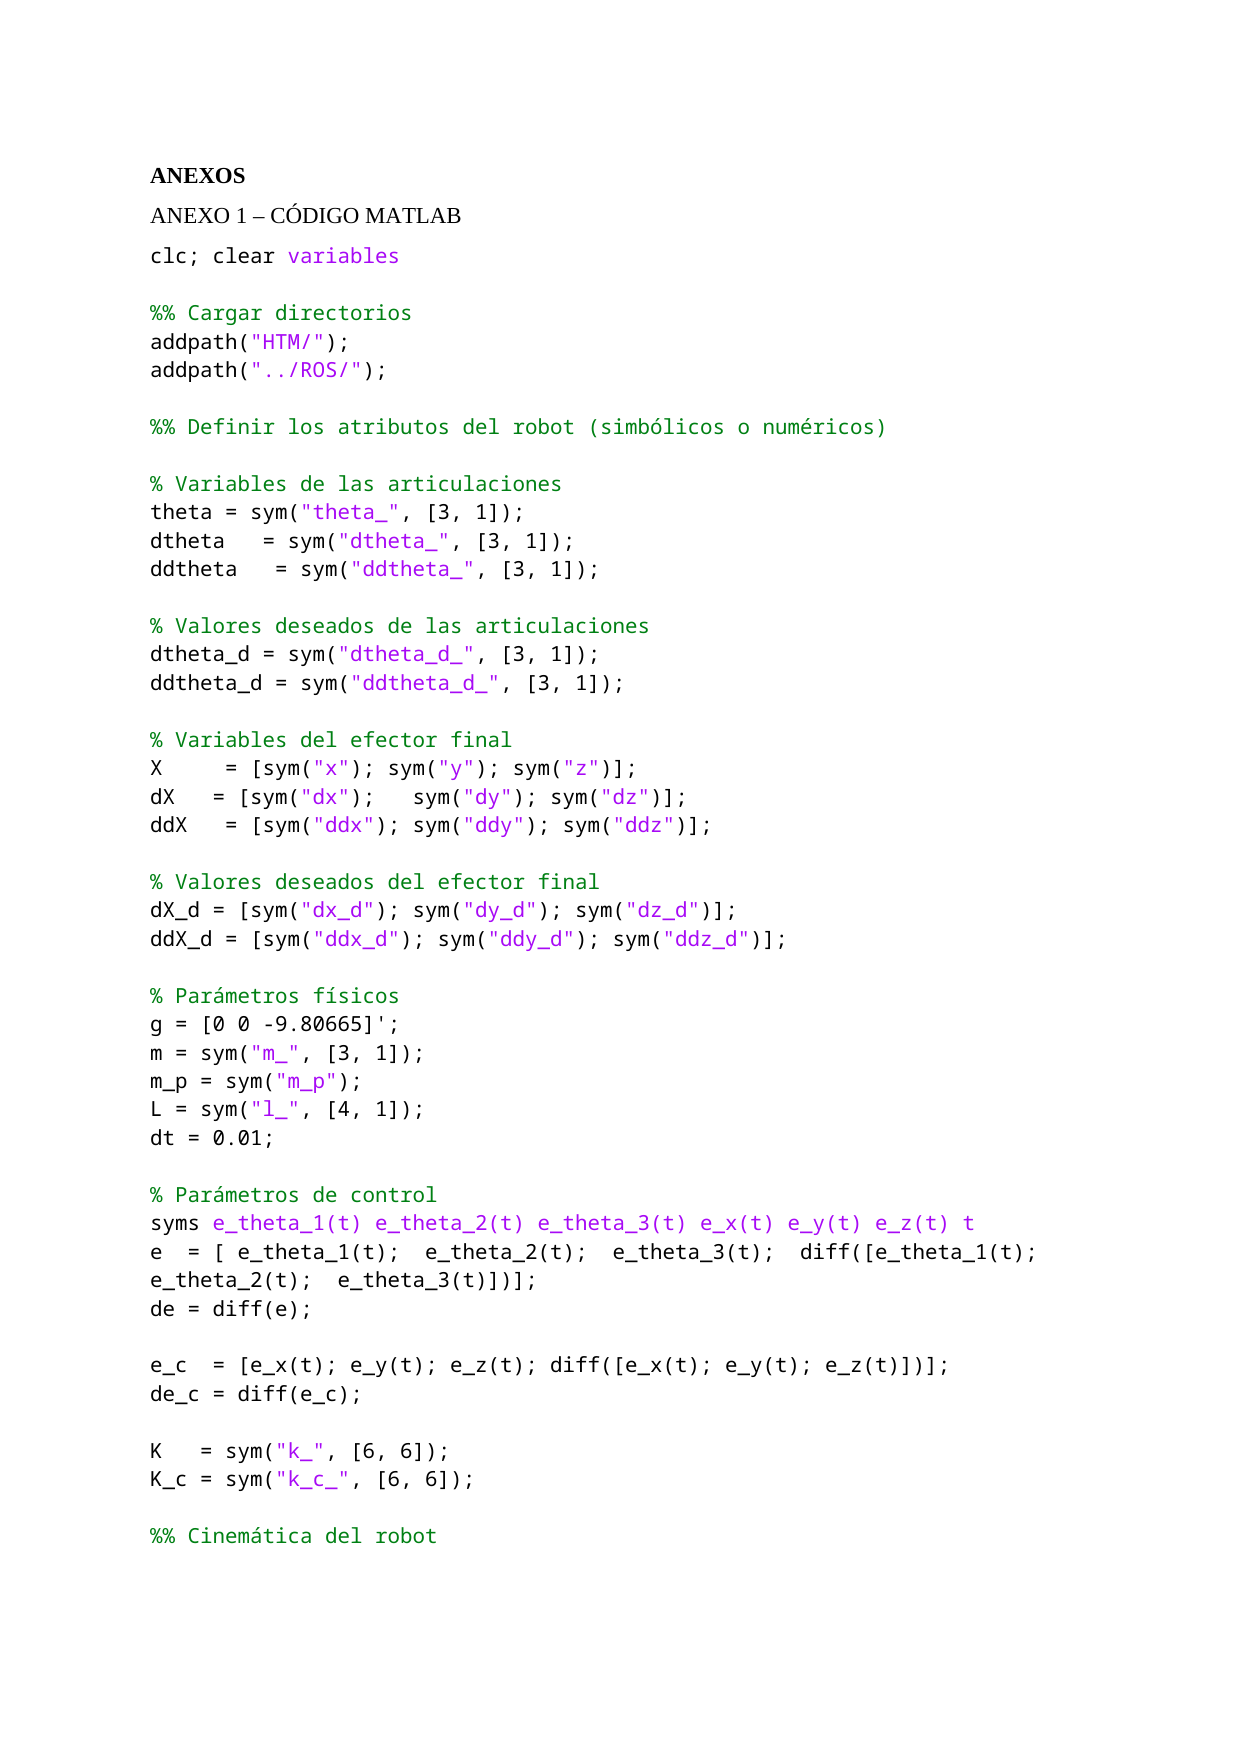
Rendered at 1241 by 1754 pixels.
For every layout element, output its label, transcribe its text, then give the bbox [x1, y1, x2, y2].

text %% Definir los atributos del robot (simbólicos o numéricos) [150, 412, 1090, 441]
text addpath("../ROS/"); [150, 355, 1090, 384]
subtitle ANEXOS [150, 162, 1090, 189]
text % Valores deseados de las articulaciones [150, 611, 1090, 639]
text %% Cargar directorios [150, 298, 1090, 327]
text de = diff(e); [150, 1294, 1090, 1322]
text addpath("HTM/"); [150, 327, 1090, 355]
text % Parámetros de control [150, 1180, 1090, 1208]
text e_c = [e_x(t); e_y(t); e_z(t); diff([e_x(t); e_y(t); e_z(t)])]; [150, 1351, 1090, 1379]
text e = [ e_theta_1(t); e_theta_2(t); e_theta_3(t); diff([e_theta_1(t); e_theta_2(t); e_theta_3(t)])]; [150, 1237, 1090, 1294]
text ddtheta_d = sym("ddtheta_d_", [3, 1]); [150, 668, 1090, 696]
text % Parámetros físicos [150, 981, 1090, 1009]
text dtheta_d = sym("dtheta_d_", [3, 1]); [150, 639, 1090, 668]
text theta = sym("theta_", [3, 1]); [150, 497, 1090, 526]
text m = sym("m_", [3, 1]); [150, 1038, 1090, 1066]
text ddtheta = sym("ddtheta_", [3, 1]); [150, 554, 1090, 583]
text ddX_d = [sym("ddx_d"); sym("ddy_d"); sym("ddz_d")]; [150, 924, 1090, 952]
text % Variables del efector final [150, 725, 1090, 753]
text dX = [sym("dx"); sym("dy"); sym("dz")]; [150, 782, 1090, 810]
text %% Cinemática del robot [150, 1521, 1090, 1549]
text g = [0 0 -9.80665]'; [150, 1009, 1090, 1038]
text K = sym("k_", [6, 6]); [150, 1436, 1090, 1464]
text de_c = diff(e_c); [150, 1379, 1090, 1407]
text ANEXO 1 – CÓDIGO MATLAB [150, 202, 1090, 228]
text ddX = [sym("ddx"); sym("ddy"); sym("ddz")]; [150, 810, 1090, 839]
text % Variables de las articulaciones [150, 469, 1090, 497]
text % Valores deseados del efector final [150, 867, 1090, 896]
text dtheta = sym("dtheta_", [3, 1]); [150, 526, 1090, 554]
text m_p = sym("m_p"); [150, 1066, 1090, 1094]
text K_c = sym("k_c_", [6, 6]); [150, 1464, 1090, 1493]
text syms e_theta_1(t) e_theta_2(t) e_theta_3(t) e_x(t) e_y(t) e_z(t) t [150, 1208, 1090, 1237]
text clc; clear variables [150, 241, 1090, 270]
text X = [sym("x"); sym("y"); sym("z")]; [150, 753, 1090, 782]
text L = sym("l_", [4, 1]); [150, 1094, 1090, 1123]
text dt = 0.01; [150, 1123, 1090, 1151]
text dX_d = [sym("dx_d"); sym("dy_d"); sym("dz_d")]; [150, 896, 1090, 924]
